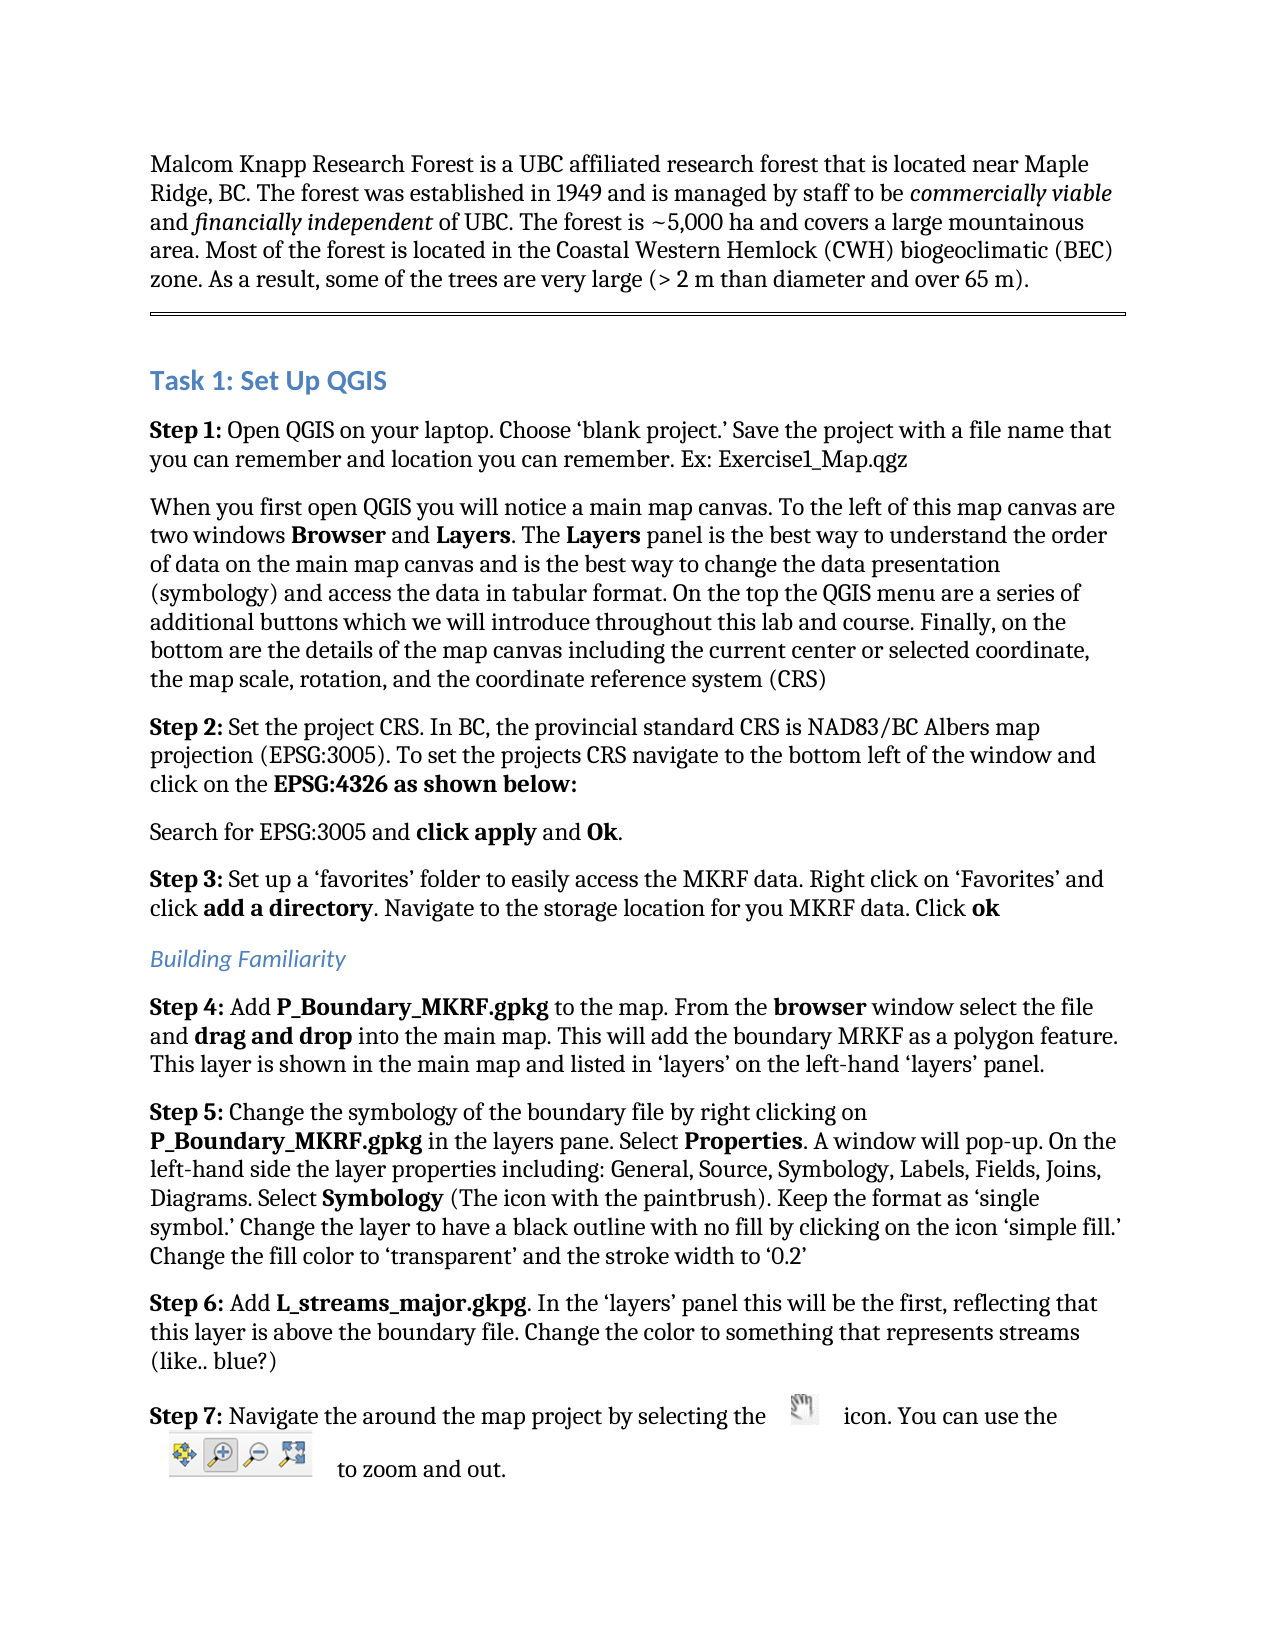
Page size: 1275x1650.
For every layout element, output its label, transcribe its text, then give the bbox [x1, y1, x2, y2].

text Step 6: Add L_streams_major.gkpg. In the ‘layers’ panel this will be the first, reflecting that this layer is above the boundary file. Change the color to something that represents streams (like.. blue?) [150, 1289, 1125, 1375]
text Malcom Knapp Research Forest is a UBC affiliated research forest that is located near Maple Ridge, BC. The forest was established in 1949 and is managed by staff to be commercially viable and financially independent of UBC. The forest is ~5,000 ha and covers a large mountainous area. Most of the forest is located in the Coastal Western Hemlock (CWH) biogeoclimatic (BEC) zone. As a result, some of the trees are very large (> 2 m than diameter and over 65 m). [150, 150, 1125, 294]
text When you first open QGIS you will notice a main map canvas. To the left of this map canvas are two windows Browser and Layers. The Layers panel is the best way to understand the order of data on the main map canvas and is the best way to change the data presentation (symbology) and access the data in tabular format. On the top the QGIS menu are a series of additional buttons which we will introduce throughout this lab and course. Finally, on the bottom are the details of the map canvas including the current center or selected coordinate, the map scale, rotation, and the coordinate reference system (CRS) [150, 493, 1125, 694]
subtitle Building Familiarity [150, 943, 1125, 974]
text Step 4: Add P_Boundary_MKRF.gpkg to the map. From the browser window select the file and drag and drop into the main map. This will add the boundary MRKF as a polygon feature. This layer is shown in the main map and listed in ‘layers’ on the left-hand ‘layers’ panel. [150, 993, 1125, 1079]
text Step 2: Set the project CRS. In BC, the provincial standard CRS is NAD83/BC Albers map projection (EPSG:3005). To set the projects CRS navigate to the bottom left of the window and click on the EPSG:4326 as shown below: [150, 713, 1125, 799]
text Search for EPSG:3005 and click apply and Ok. [150, 818, 1125, 846]
text Step 1: Open QGIS on your laptop. Choose ‘blank project.’ Save the project with a file name that you can remember and location you can remember. Ex: Exercise1_Map.qgz [150, 416, 1125, 474]
picture [168, 1430, 313, 1478]
text Step 7: Navigate the around the map project by selecting the icon. You can use the to zoom and out. [150, 1394, 1125, 1484]
subtitle Task 1: Set Up QGIS [150, 362, 1125, 398]
text Step 5: Change the symbology of the boundary file by right clicking on P_Boundary_MKRF.gpkg in the layers pane. Select Properties. A window will pop-up. On the left-hand side the layer properties including: General, Source, Symbology, Labels, Fields, Joins, Diagrams. Select Symbology (The icon with the paintbrush). Keep the format as ‘single symbol.’ Change the layer to have a black outline with no fill by clicking on the icon ‘simple fill.’ Change the fill color to ‘transparent’ and the stroke width to ‘0.2’ [150, 1098, 1125, 1270]
text Step 3: Set up a ‘favorites’ folder to easily access the MKRF data. Right click on ‘Favorites’ and click add a directory. Navigate to the storage location for you MKRF data. Click ok [150, 865, 1125, 923]
picture [791, 1394, 819, 1425]
